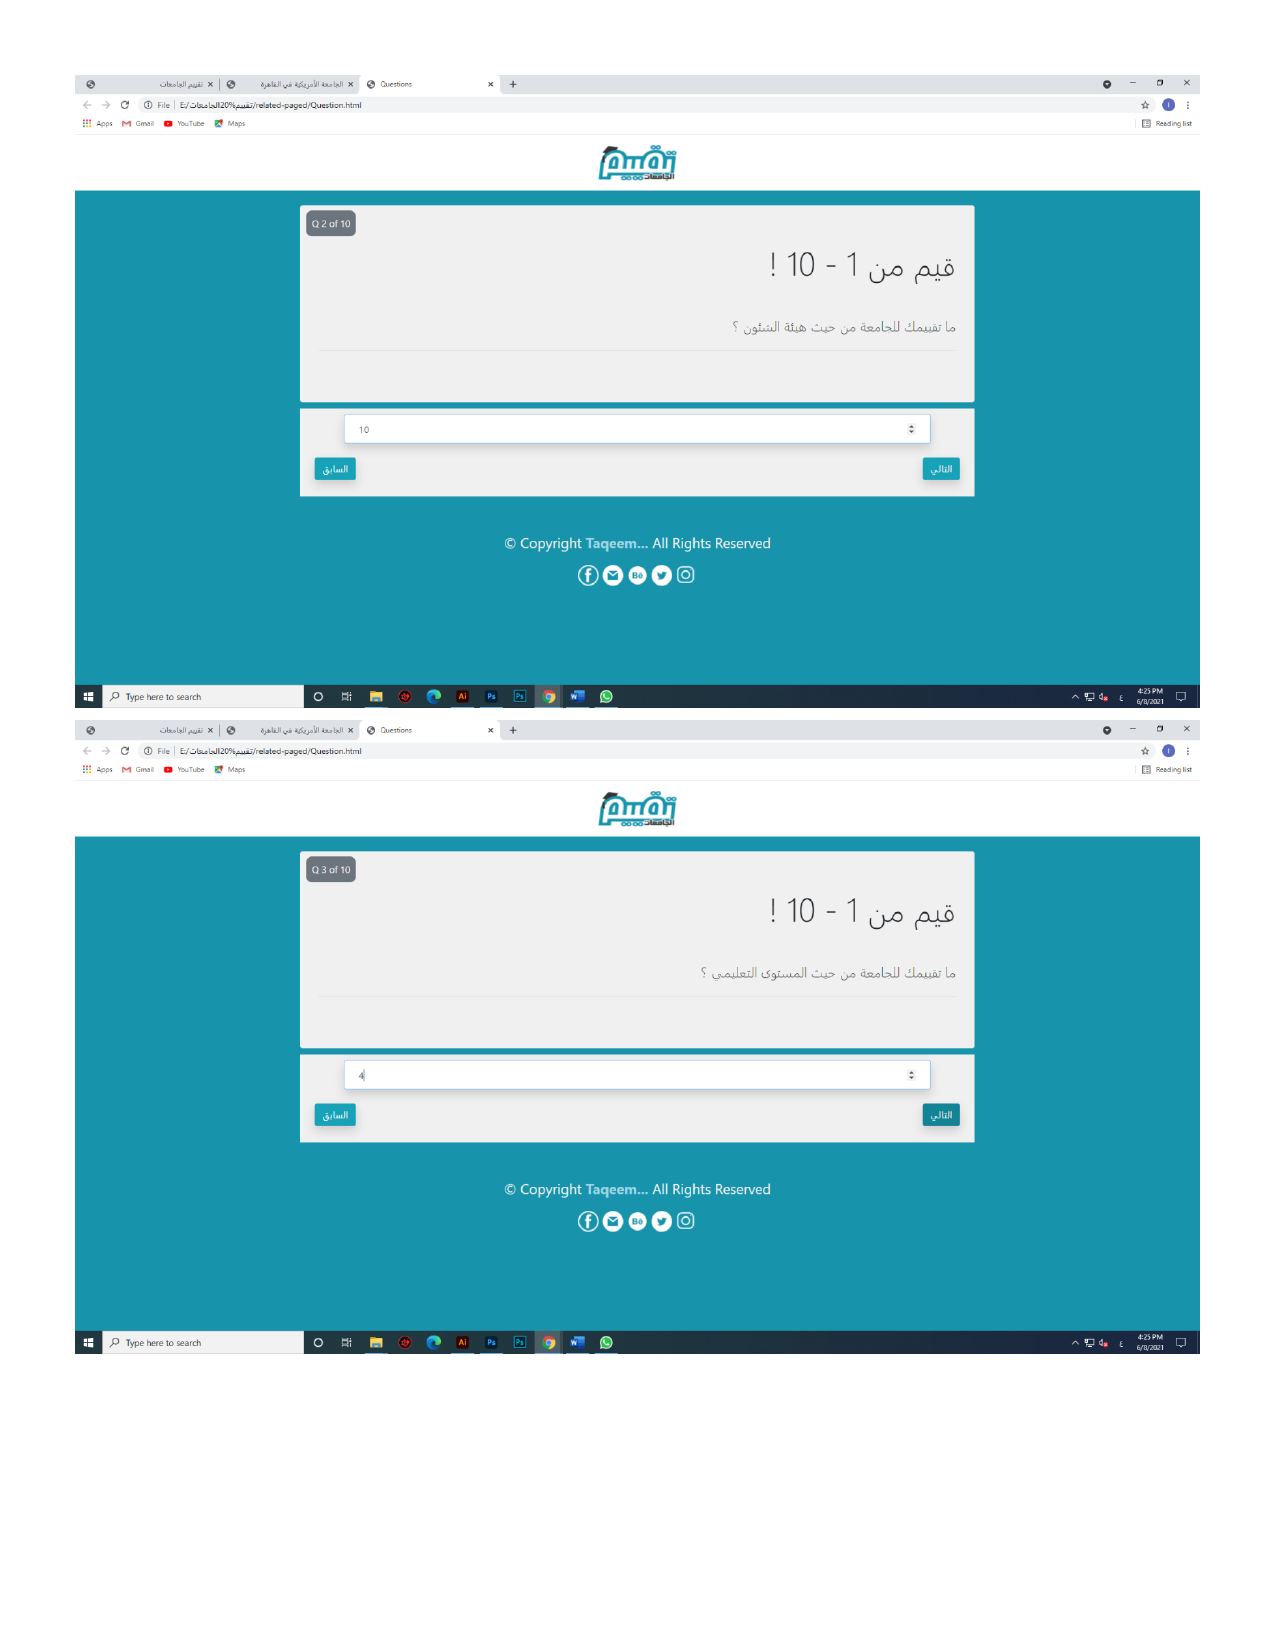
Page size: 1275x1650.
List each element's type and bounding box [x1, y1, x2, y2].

picture [75, 720, 1200, 1354]
picture [75, 75, 1200, 708]
